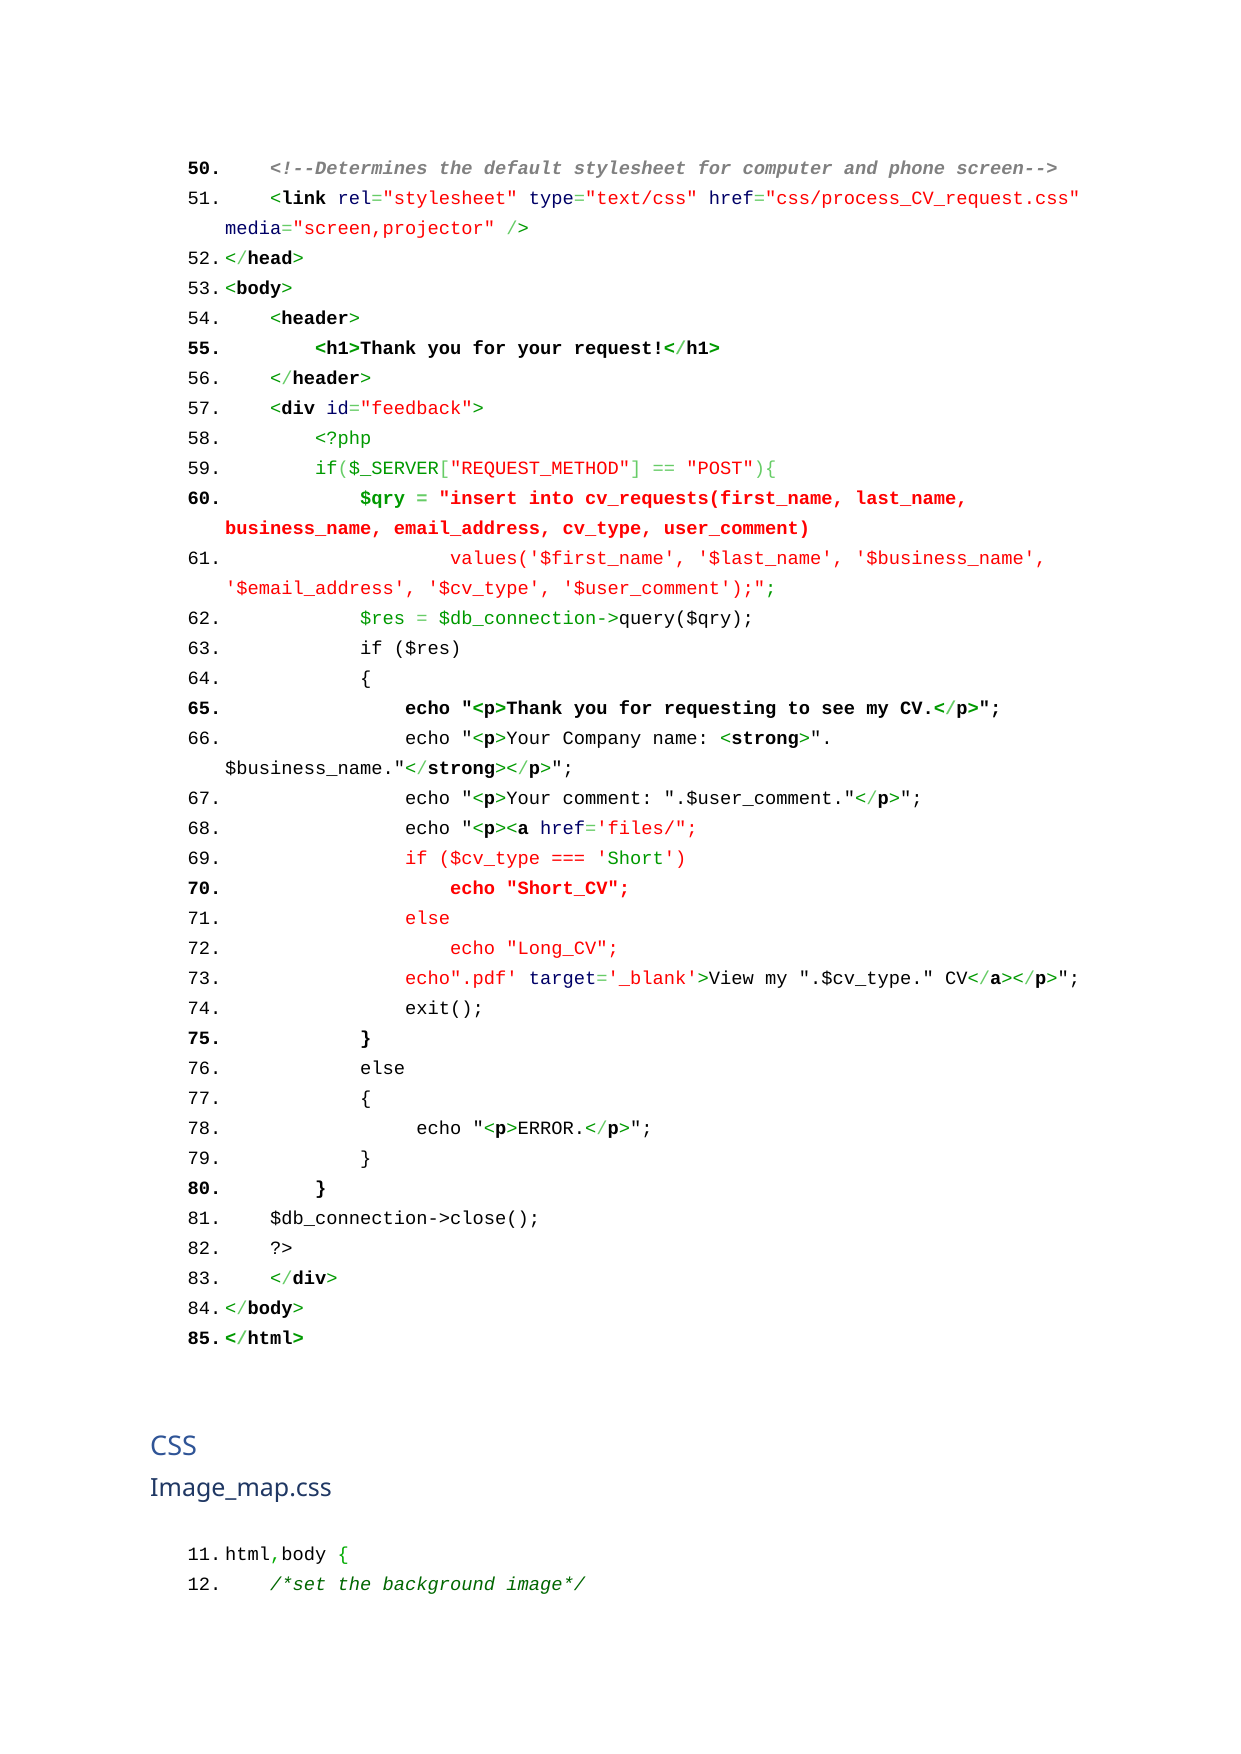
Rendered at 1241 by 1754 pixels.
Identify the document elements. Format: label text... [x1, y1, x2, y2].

list if ($res) [187, 630, 1090, 660]
list </header> [187, 360, 1090, 390]
list echo "Short_CV"; [187, 870, 1090, 900]
list else [187, 1050, 1090, 1080]
list echo "<p>ERROR.</p>"; [187, 1110, 1090, 1140]
list /*set the background image*/ [187, 1566, 1090, 1596]
list <body> [187, 270, 1090, 300]
list ?> [187, 1230, 1090, 1260]
list echo "<p>Thank you for requesting to see my CV.</p>"; [187, 690, 1090, 720]
list echo "<p>Your comment: ".$user_comment."</p>"; [187, 780, 1090, 810]
list { [187, 1080, 1090, 1110]
list } [187, 1140, 1090, 1170]
list { [187, 660, 1090, 690]
list </div> [187, 1260, 1090, 1290]
list $res = $db_connection->query($qry); [187, 600, 1090, 630]
list html,body { [187, 1536, 1090, 1566]
list <h1>Thank you for your request!</h1> [187, 330, 1090, 360]
list if ($cv_type === 'Short') [187, 840, 1090, 870]
list <?php [187, 420, 1090, 450]
list else [187, 900, 1090, 930]
list </html> [187, 1320, 1090, 1350]
list values('$first_name', '$last_name', '$business_name', '$email_address', '$cv_type', '$user_comment');"; [187, 540, 1090, 600]
list } [187, 1020, 1090, 1050]
list <header> [187, 300, 1090, 330]
list echo".pdf' target='_blank'>View my ".$cv_type." CV</a></p>"; [187, 960, 1090, 990]
list if($_SERVER["REQUEST_METHOD"] == "POST"){ [187, 450, 1090, 480]
subtitle CSS [150, 1426, 1090, 1463]
list <link rel="stylesheet" type="text/css" href="css/process_CV_request.css" media="screen,projector" /> [187, 180, 1090, 240]
list $qry = "insert into cv_requests(first_name, last_name, business_name, email_address, cv_type, user_comment) [187, 480, 1090, 540]
list <!--Determines the default stylesheet for computer and phone screen--> [187, 150, 1090, 180]
list exit(); [187, 990, 1090, 1020]
list </head> [187, 240, 1090, 270]
list </body> [187, 1290, 1090, 1320]
list echo "<p>Your Company name: <strong>".$business_name."</strong></p>"; [187, 720, 1090, 780]
list echo "Long_CV"; [187, 930, 1090, 960]
list $db_connection->close(); [187, 1200, 1090, 1230]
list <div id="feedback"> [187, 390, 1090, 420]
subtitle Image_map.css [150, 1470, 1090, 1504]
list } [187, 1170, 1090, 1200]
list echo "<p><a href='files/"; [187, 810, 1090, 840]
